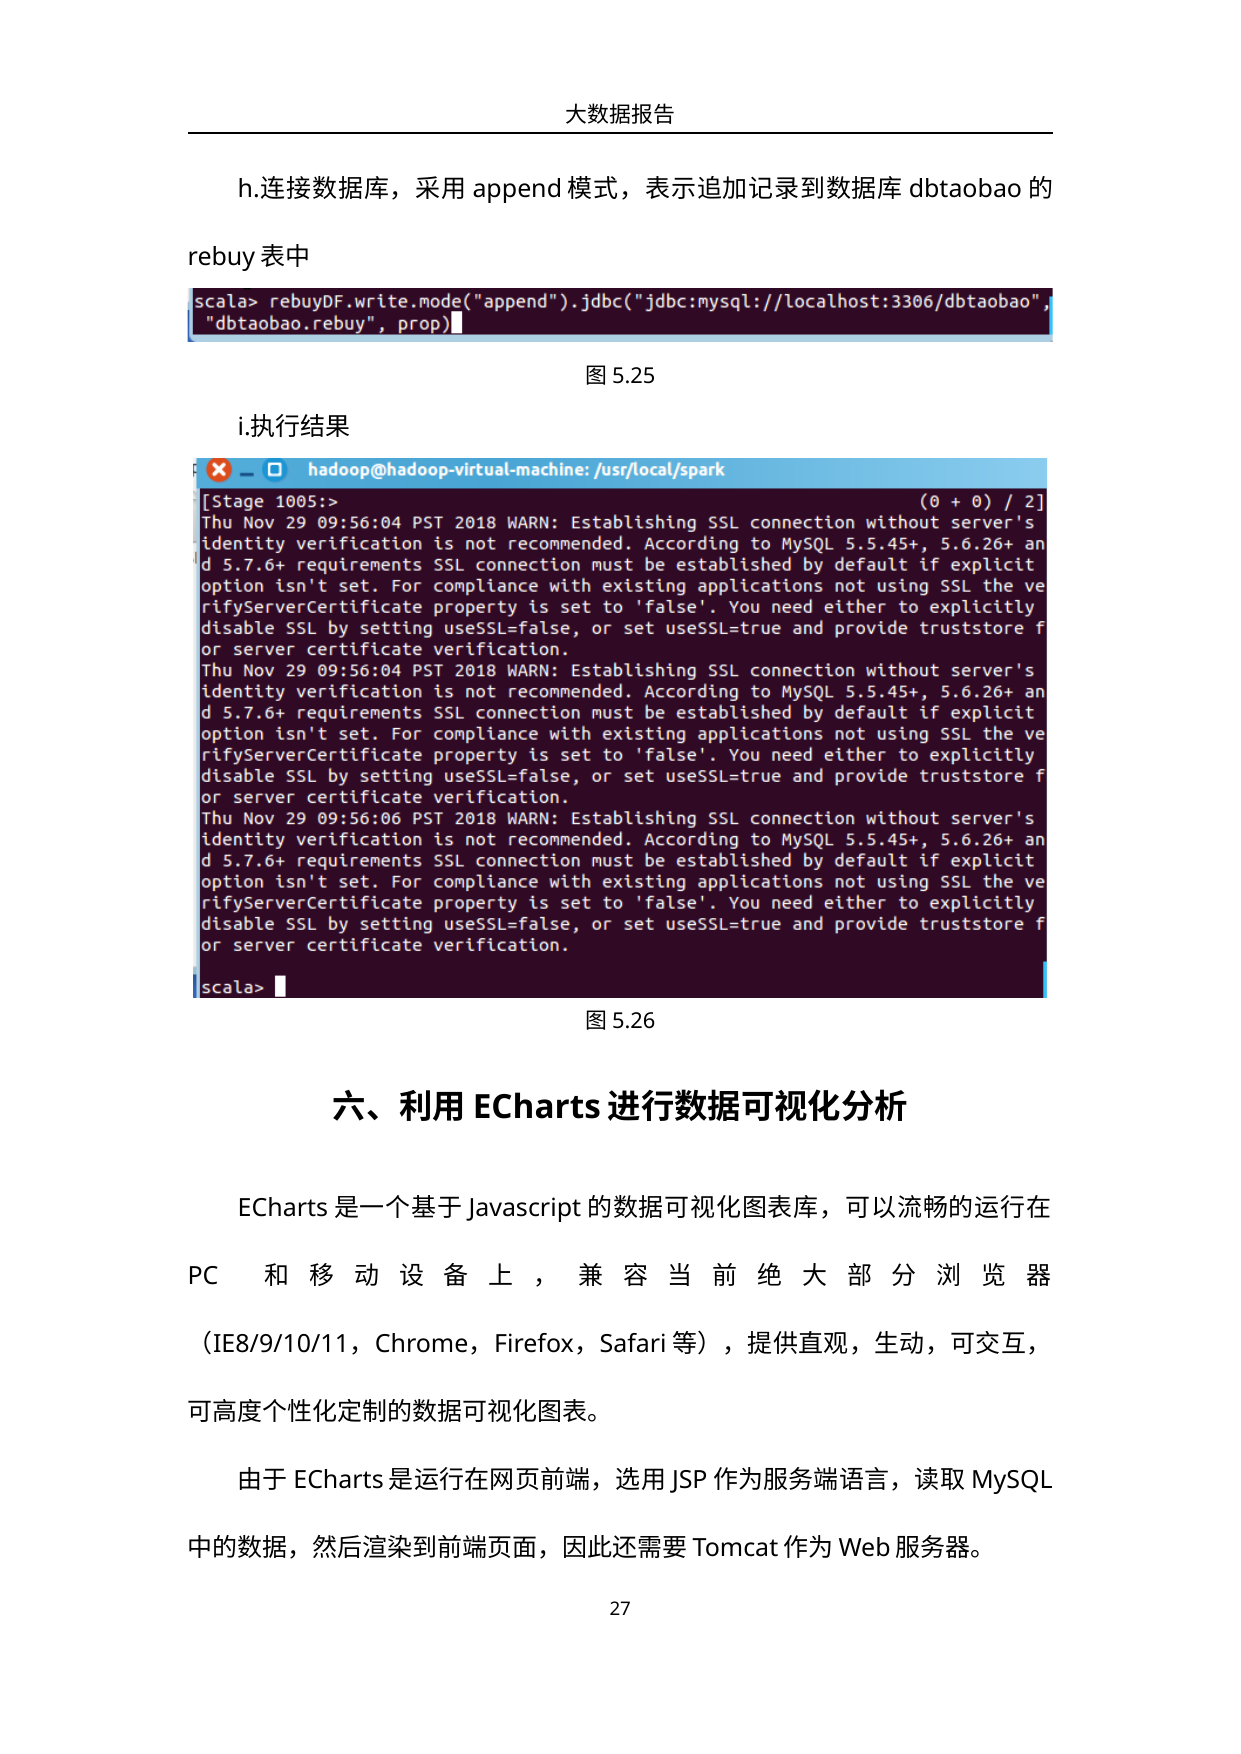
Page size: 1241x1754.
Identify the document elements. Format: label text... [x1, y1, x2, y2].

text 图 5.26 [187, 1002, 1053, 1036]
text ECharts是一个基于Javascript的数据可视化图表库，可以流畅的运行在 PC 和移动设备上，兼容当前绝大部分浏览器（IE8/9/10/11，Chrome，Firefox，Safari等），提供直观，生动，可交互，可高度个性化定制的数据可视化图表。 [187, 1172, 1053, 1443]
text h.连接数据库，采用append模式，表示追加记录到数据库dbtaobao的rebuy表中 [187, 153, 1053, 288]
text i.执行结果 [187, 391, 1053, 458]
picture [187, 288, 1053, 342]
text 由于ECharts是运行在网页前端，选用JSP作为服务端语言，读取MySQL中的数据，然后渲染到前端页面，因此还需要Tomcat作为Web服务器。 [187, 1443, 1053, 1579]
text 图 5.25 [187, 357, 1053, 391]
subtitle 六、利用ECharts进行数据可视化分析 [187, 1070, 1053, 1138]
picture [193, 458, 1048, 998]
